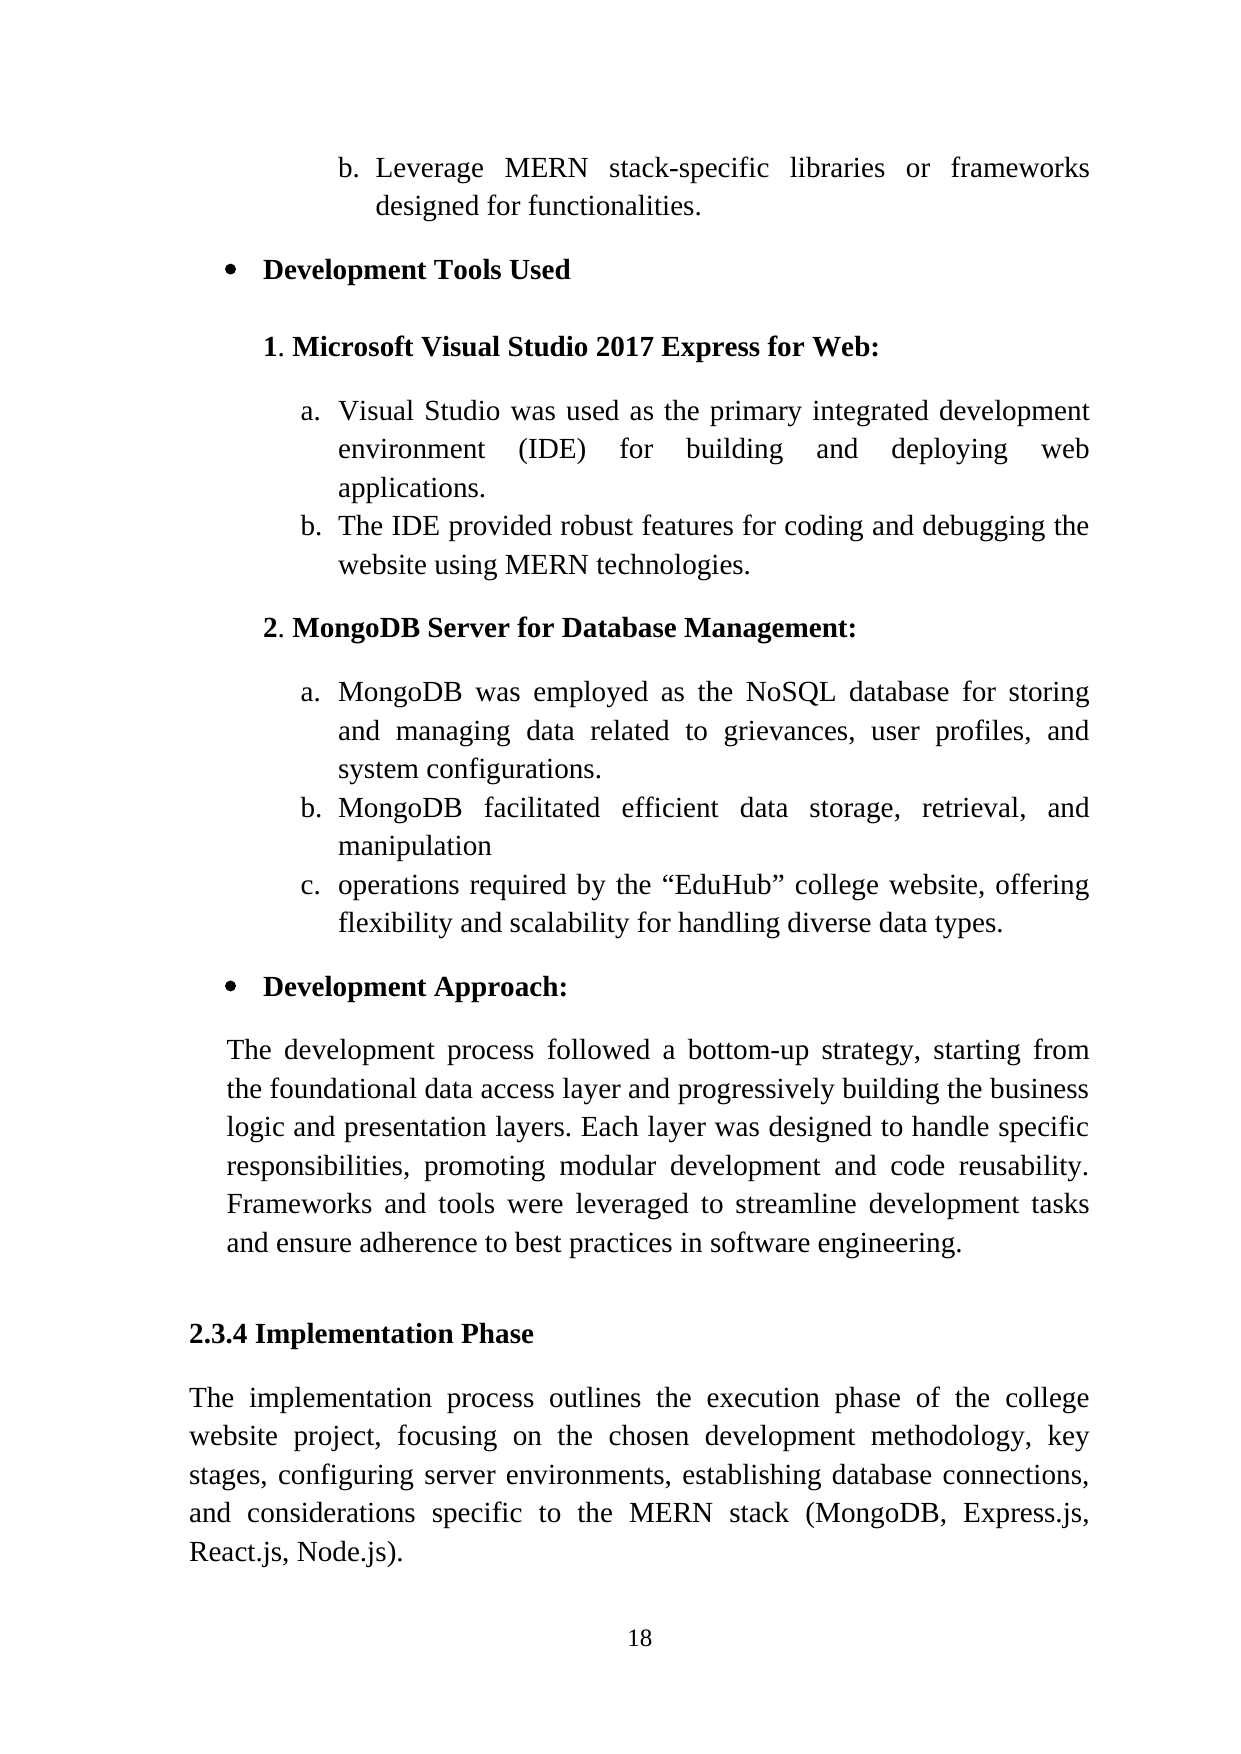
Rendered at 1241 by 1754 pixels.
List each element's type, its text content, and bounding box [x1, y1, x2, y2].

text The development process followed a bottom-up strategy, starting from the foundational data access layer and progressively building the business logic and presentation layers. Each layer was designed to handle specific responsibilities, promoting modular development and code reusability. Frameworks and tools were leveraged to streamline development tasks and ensure adherence to best practices in software engineering. [226, 1032, 1090, 1259]
list MongoDB was employed as the NoSQL database for storing and managing data related to grievances, user profiles, and system configurations. [300, 674, 1090, 785]
text 2.3.4 Implementation Phase [189, 1316, 1090, 1350]
list Leverage MERN stack-specific libraries or frameworks designed for functionalities. [338, 150, 1090, 222]
list operations required by the “EduHub” college website, offering flexibility and scalability for handling diverse data types. [300, 867, 1090, 939]
list Visual Studio was used as the primary integrated development environment (IDE) for building and deploying web applications. [300, 393, 1090, 503]
list Development Tools Used [225, 252, 1090, 286]
text 1. Microsoft Visual Studio 2017 Express for Web: [263, 329, 1090, 363]
list MongoDB facilitated efficient data storage, retrieval, and manipulation [300, 790, 1090, 862]
text The implementation process outlines the execution phase of the college website project, focusing on the chosen development methodology, key stages, configuring server environments, establishing database connections, and considerations specific to the MERN stack (MongoDB, Express.js, React.js, Node.js). [189, 1380, 1090, 1568]
list The IDE provided robust features for coding and debugging the website using MERN technologies. [300, 508, 1090, 581]
text 2. MongoDB Server for Database Management: [263, 611, 1090, 644]
list Development Approach: [225, 969, 1090, 1002]
